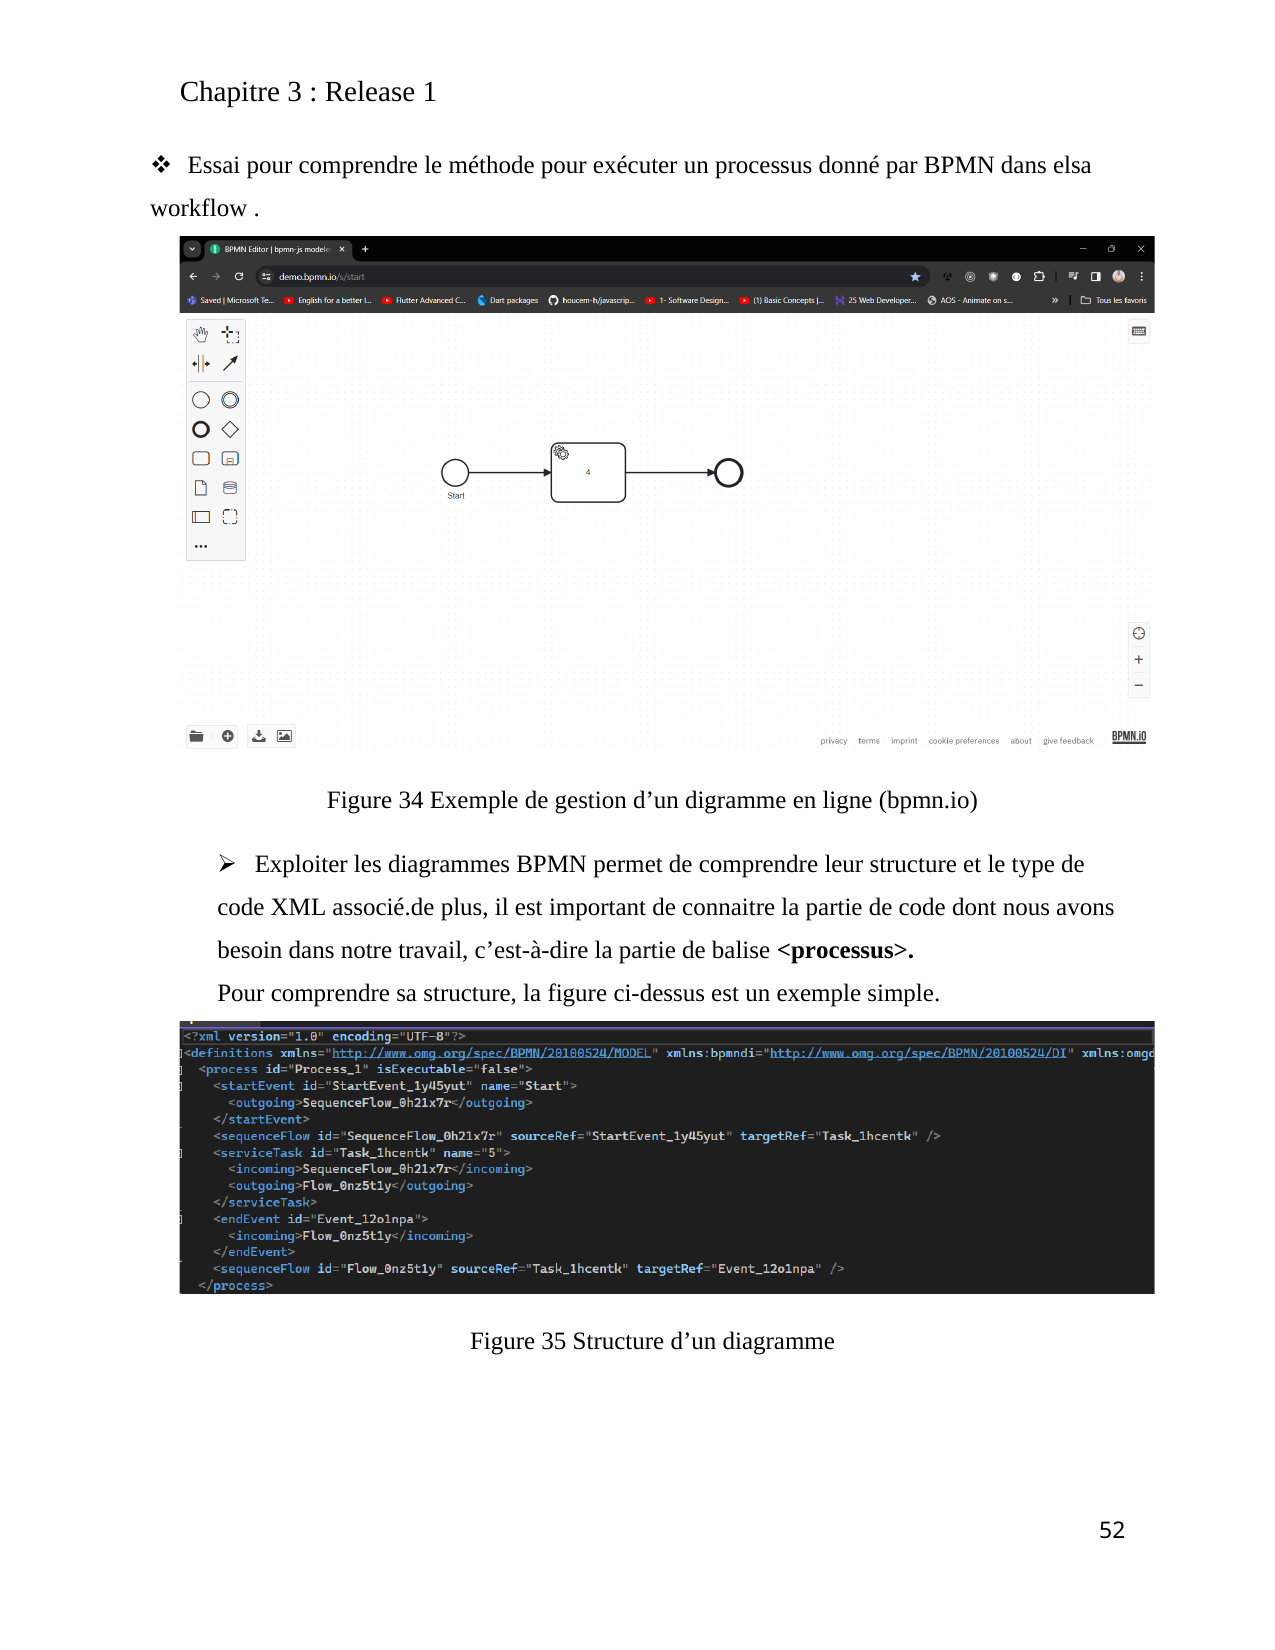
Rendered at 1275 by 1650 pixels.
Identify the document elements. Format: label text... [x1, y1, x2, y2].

list Exploiter les diagrammes BPMN permet de comprendre leur structure et le type de [217, 849, 1125, 878]
picture [179, 236, 1155, 753]
text Figure 34 Exemple de gestion d’un digramme en ligne (bpmn.io) [150, 785, 1125, 814]
picture [179, 1021, 1155, 1294]
list Essai pour comprendre le méthode pour exécuter un processus donné par BPMN dans elsa [150, 150, 1125, 179]
text code XML associé.de plus, il est important de connaitre la partie de code dont nous avons besoin dans notre travail, c’est-à-dire la partie de balise <processus>. [217, 892, 1125, 964]
text Pour comprendre sa structure, la figure ci-dessus est un exemple simple. [217, 978, 1125, 1007]
text workflow . [150, 193, 1125, 222]
text Figure 35 Structure d’un diagramme [150, 1326, 1125, 1354]
